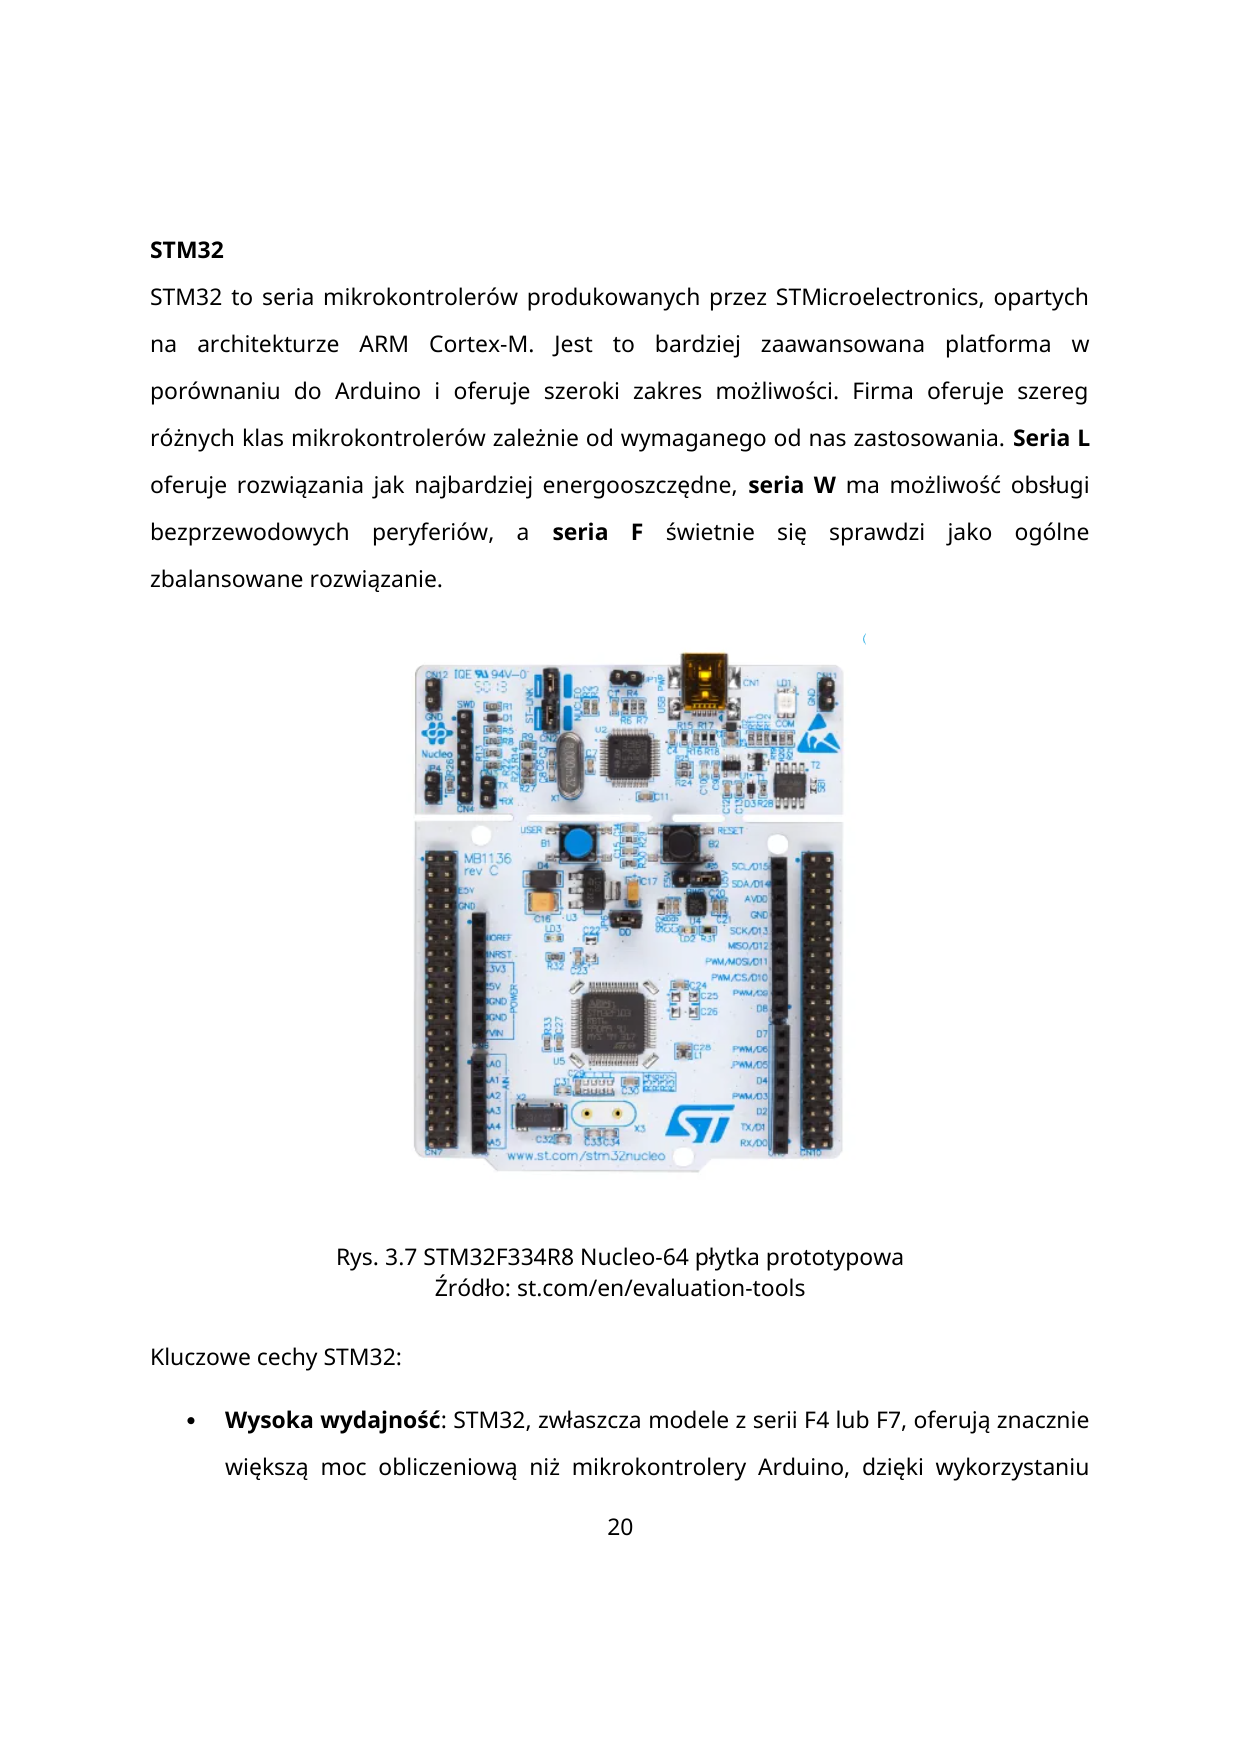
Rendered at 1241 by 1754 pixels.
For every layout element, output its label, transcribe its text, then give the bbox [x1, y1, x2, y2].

text Kluczowe cechy STM32: [150, 1341, 1090, 1372]
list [187, 1404, 1090, 1482]
text STM32 STM32 to seria mikrokontrolerów produkowanych przez STMicroelectronics, opartych na architekturze ARM Cortex-M. Jest to bardziej zaawansowana platforma w porównaniu do Arduino i oferuje szeroki zakres możliwości. Firma oferuje szereg różnych klas mikrokontrolerów zależnie od wymaganego od nas zastosowania. Seria L oferuje rozwiązania jak najbardziej energooszczędne, seria W ma możliwość obsługi bezprzewodowych peryferiów, a seria F świetnie się sprawdzi jako ogólne zbalansowane rozwiązanie. [150, 234, 1090, 594]
picture [374, 626, 866, 1204]
